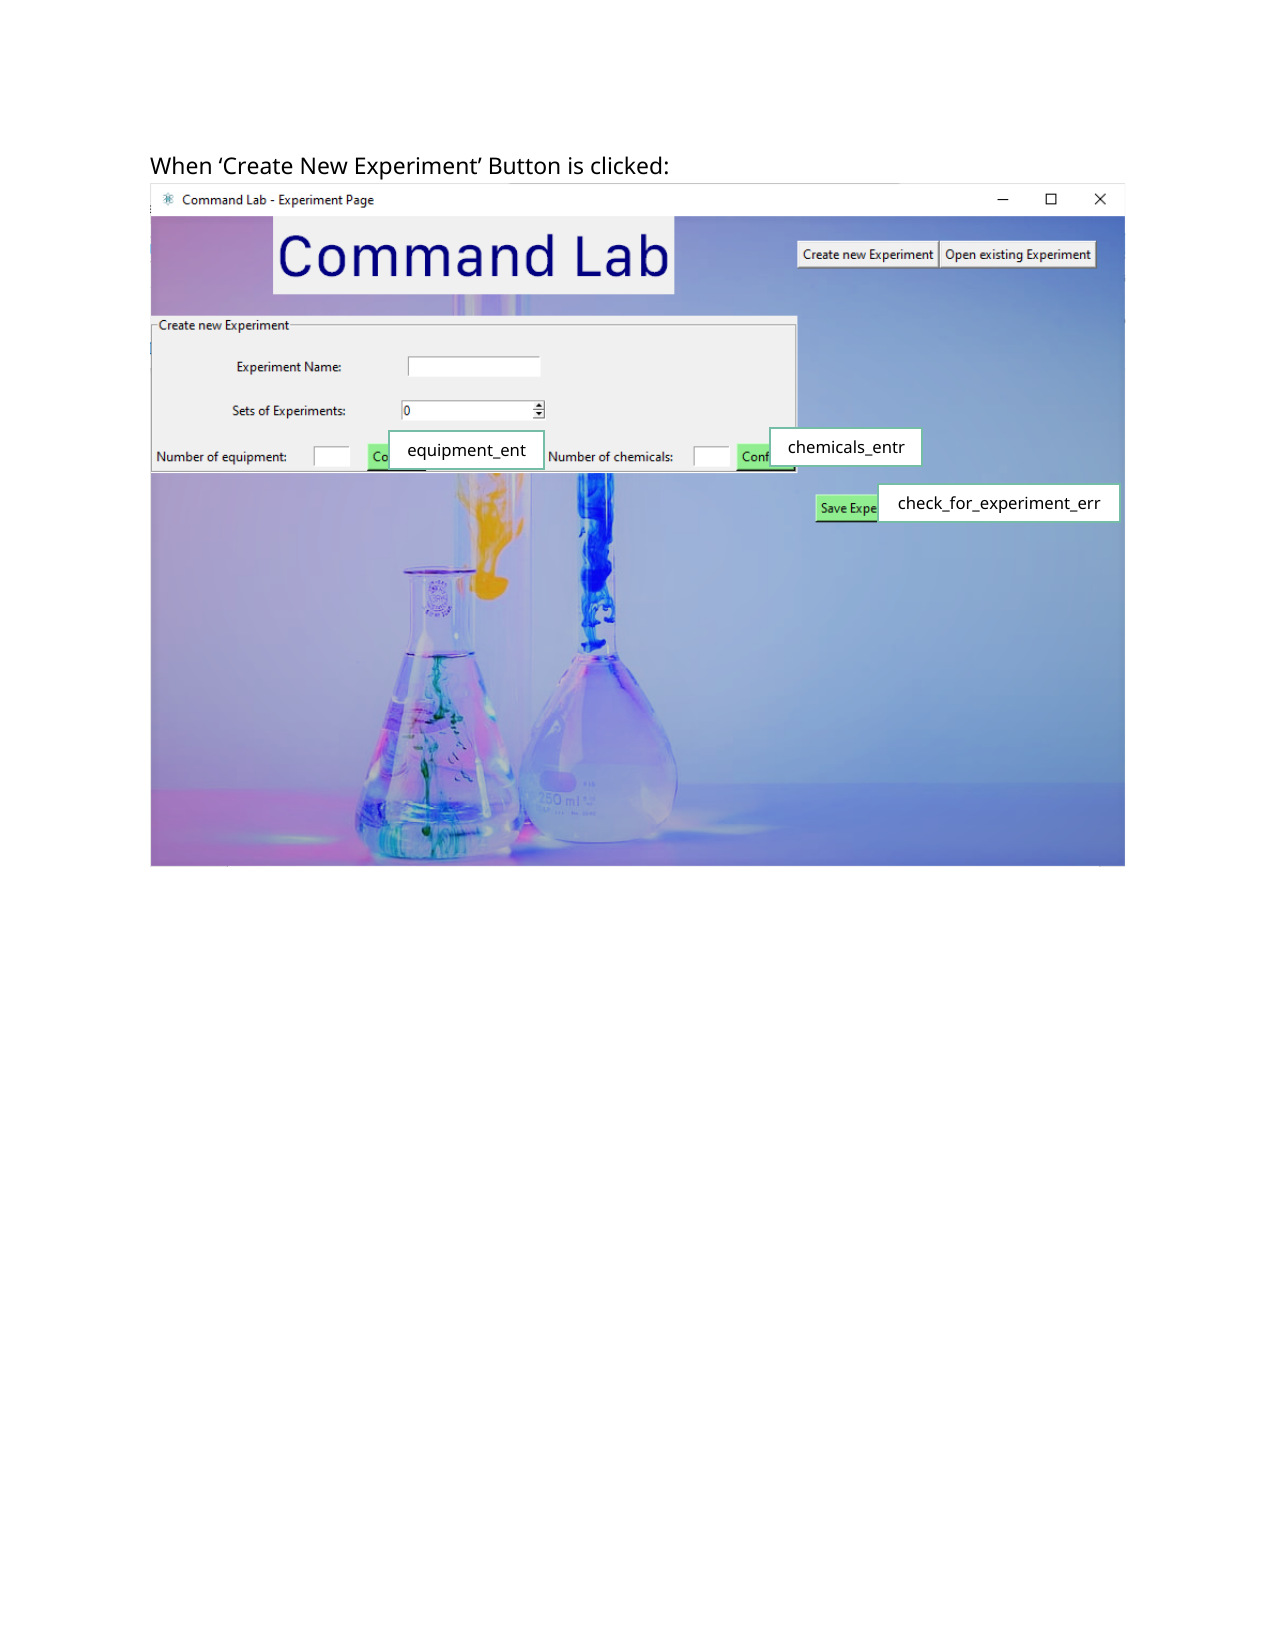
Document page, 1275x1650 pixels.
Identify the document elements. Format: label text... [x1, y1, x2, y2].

text When ‘Create New Experiment’ Button is clicked: [150, 150, 1125, 183]
picture [150, 183, 1125, 867]
